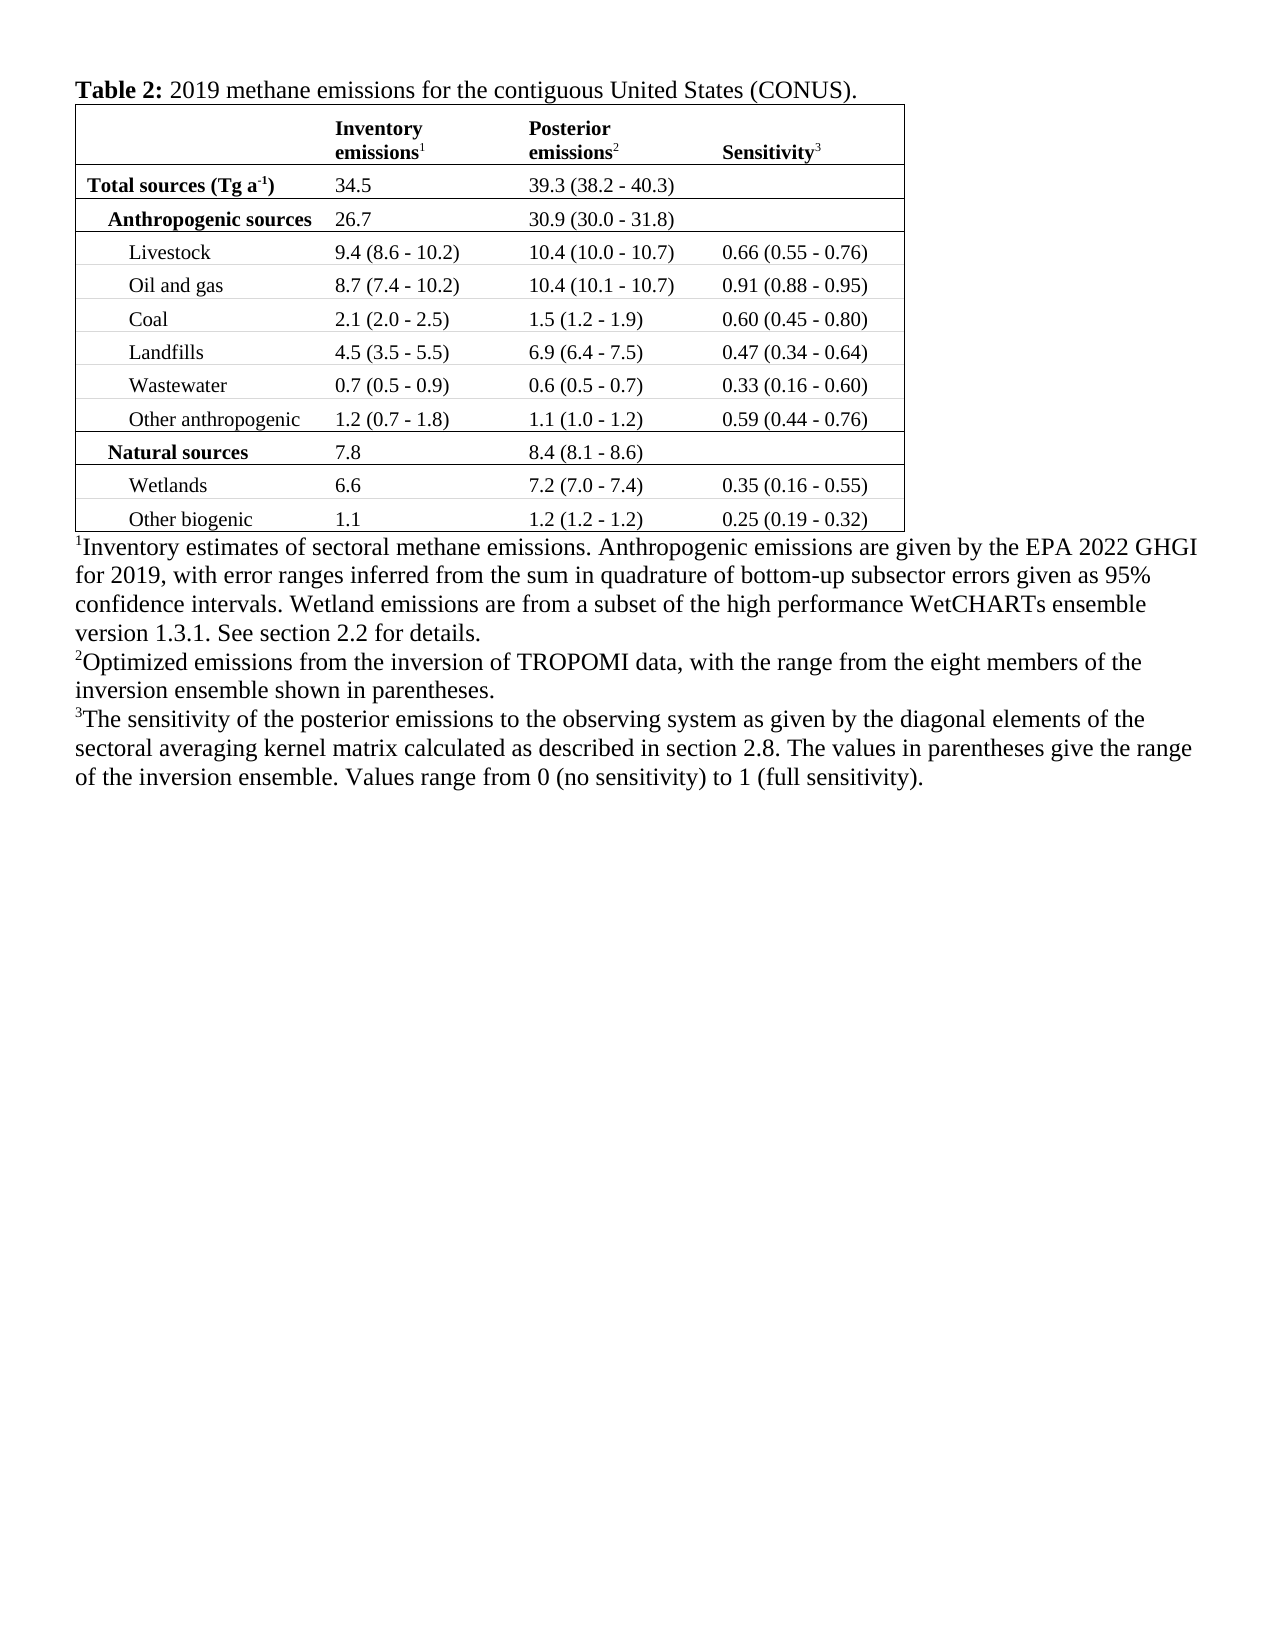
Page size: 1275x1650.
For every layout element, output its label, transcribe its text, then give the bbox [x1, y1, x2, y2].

table_cell Anthropogenic sources [76, 199, 323, 231]
table_cell 0.6 (0.5 - 0.7) [517, 365, 711, 397]
table_cell Oil and gas [76, 265, 323, 297]
text Table 2: 2019 methane emissions for the contiguous United States (CONUS). [75, 75, 1200, 104]
table_cell 0.25 (0.19 - 0.32) [711, 499, 904, 531]
table_header Posterior emissions2 [517, 105, 711, 164]
table_cell 0.66 (0.55 - 0.76) [711, 232, 904, 264]
table_cell 39.3 (38.2 - 40.3) [517, 165, 711, 197]
table_cell 1.5 (1.2 - 1.9) [517, 299, 711, 331]
table_cell 1.2 (0.7 - 1.8) [324, 399, 517, 431]
table_cell 0.33 (0.16 - 0.60) [711, 365, 904, 397]
table_cell Wetlands [76, 465, 323, 497]
table_cell 7.2 (7.0 - 7.4) [517, 465, 711, 497]
text 3The sensitivity of the posterior emissions to the observing system as given by the diagonal elements of the sectoral averaging kernel matrix calculated as described in section 2.8. The values in parentheses give the range of the inversion ensemble. Values range from 0 (no sensitivity) to 1 (full sensitivity). [75, 704, 1200, 791]
table_cell 34.5 [324, 165, 517, 197]
table_cell 1.1 [324, 499, 517, 531]
table_cell [711, 432, 904, 464]
table_cell Other biogenic [76, 499, 323, 531]
table_cell 7.8 [324, 432, 517, 464]
table_cell 4.5 (3.5 - 5.5) [324, 332, 517, 364]
table_cell 0.59 (0.44 - 0.76) [711, 399, 904, 431]
table_cell 2.1 (2.0 - 2.5) [324, 299, 517, 331]
table_cell [711, 199, 904, 231]
text 2Optimized emissions from the inversion of TROPOMI data, with the range from the eight members of the inversion ensemble shown in parentheses. [75, 647, 1200, 704]
table_cell 10.4 (10.1 - 10.7) [517, 265, 711, 297]
table_cell 9.4 (8.6 - 10.2) [324, 232, 517, 264]
table_header Inventory emissions1 [324, 105, 517, 164]
table_cell Landfills [76, 332, 323, 364]
table_cell Natural sources [76, 432, 323, 464]
text 1Inventory estimates of sectoral methane emissions. Anthropogenic emissions are given by the EPA 2022 GHGI for 2019, with error ranges inferred from the sum in quadrature of bottom-up subsector errors given as 95% confidence intervals. Wetland emissions are from a subset of the high performance WetCHARTs ensemble version 1.3.1. See section 2.2 for details. [75, 532, 1200, 647]
table_cell 1.1 (1.0 - 1.2) [517, 399, 711, 431]
table_cell 6.9 (6.4 - 7.5) [517, 332, 711, 364]
table_header Sensitivity3 [711, 105, 904, 164]
table_cell 0.7 (0.5 - 0.9) [324, 365, 517, 397]
table_cell [711, 165, 904, 197]
table_cell 8.7 (7.4 - 10.2) [324, 265, 517, 297]
table_cell Coal [76, 299, 323, 331]
table_cell Livestock [76, 232, 323, 264]
table_cell 6.6 [324, 465, 517, 497]
table_cell 30.9 (30.0 - 31.8) [517, 199, 711, 231]
table_cell 26.7 [324, 199, 517, 231]
table_cell 0.91 (0.88 - 0.95) [711, 265, 904, 297]
table_header [76, 105, 323, 164]
table_cell 8.4 (8.1 - 8.6) [517, 432, 711, 464]
table_cell 0.35 (0.16 - 0.55) [711, 465, 904, 497]
table_cell Total sources (Tg a-1) [76, 165, 323, 197]
table_cell Other anthropogenic [76, 399, 323, 431]
table_cell 0.60 (0.45 - 0.80) [711, 299, 904, 331]
table_cell 0.47 (0.34 - 0.64) [711, 332, 904, 364]
table_cell Wastewater [76, 365, 323, 397]
table_cell 10.4 (10.0 - 10.7) [517, 232, 711, 264]
table_cell 1.2 (1.2 - 1.2) [517, 499, 711, 531]
